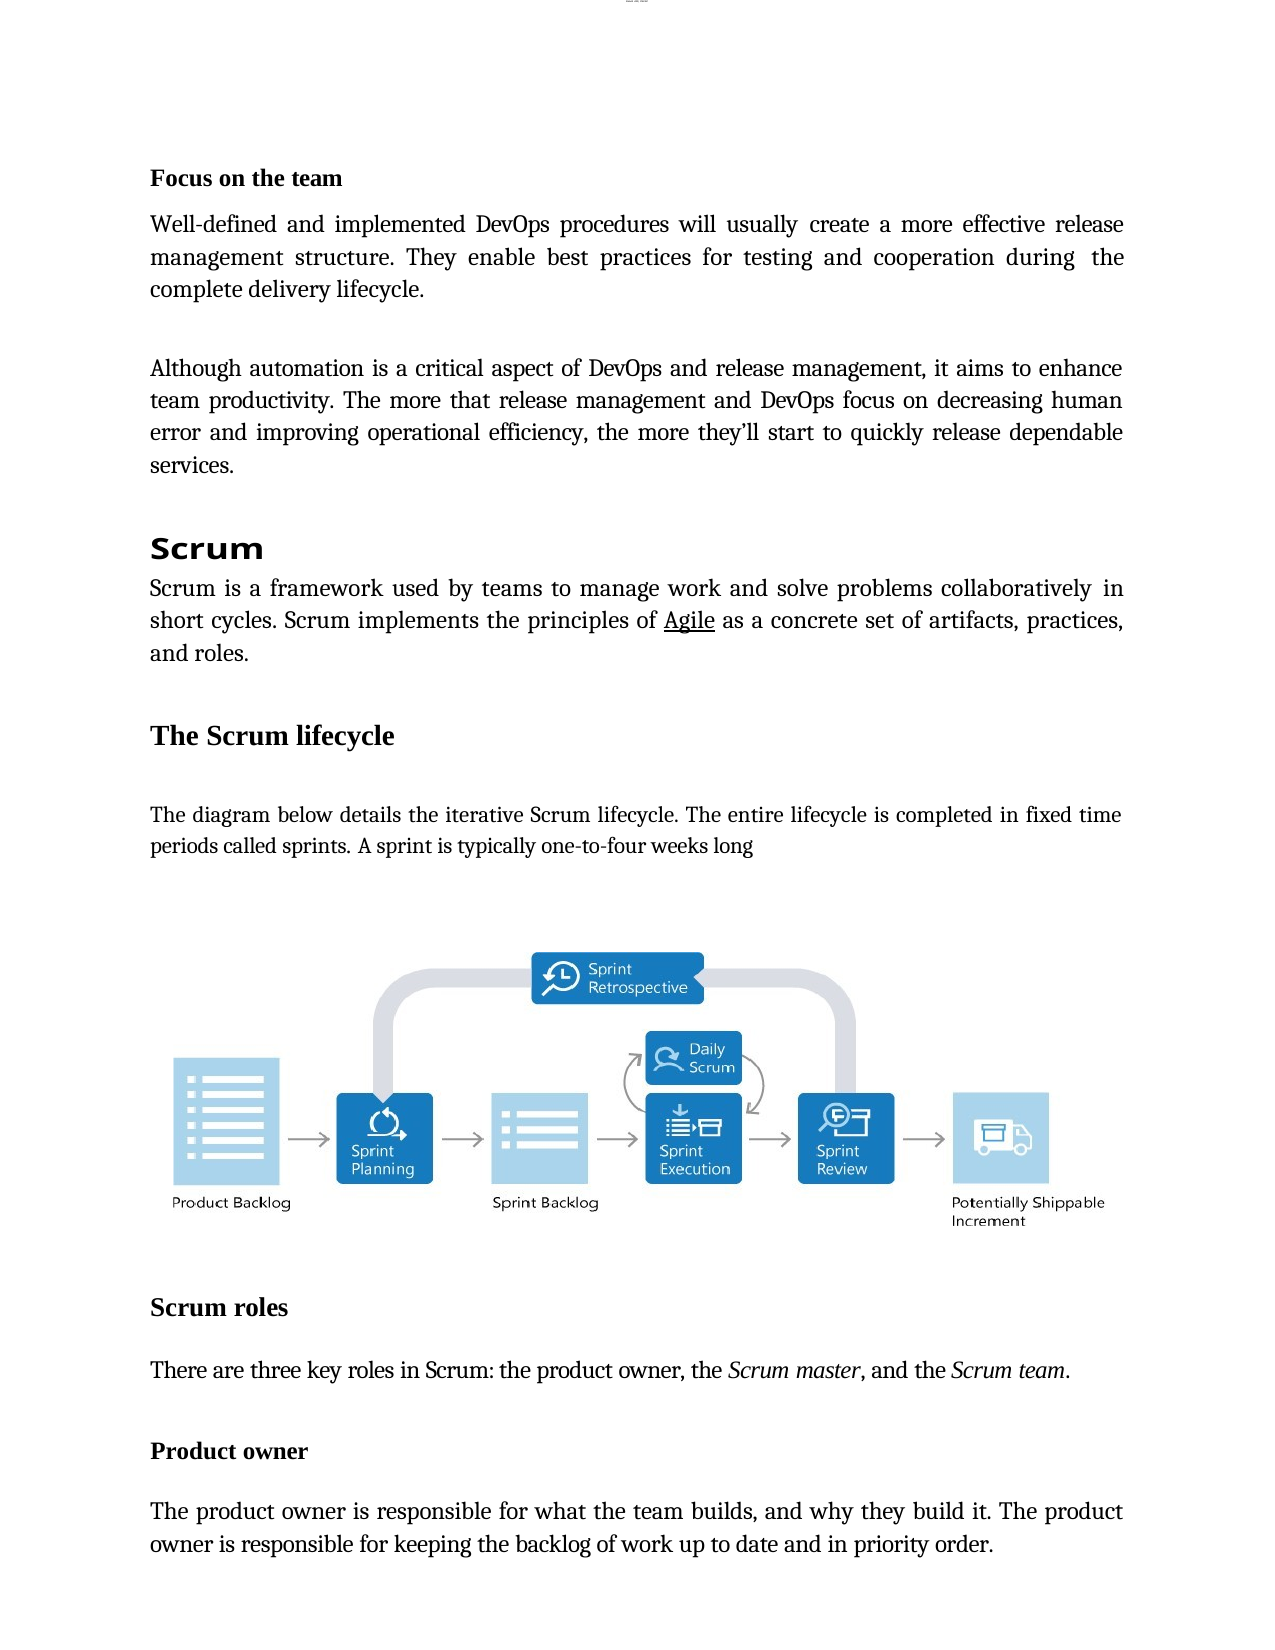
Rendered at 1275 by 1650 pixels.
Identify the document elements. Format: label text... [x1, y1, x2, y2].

text The diagram below details the iterative Scrum lifecycle. The entire lifecycle is completed in fixed time periods called sprints. A sprint is typically one-to-four weeks long [150, 802, 1122, 859]
picture [173, 952, 1106, 1226]
text There are three key roles in Scrum: the product owner, the Scrum master, and the Scrum team. [150, 1355, 1275, 1385]
text The product owner is responsible for what the team builds, and why they build it. The product owner is responsible for keeping the backlog of work up to date and in priority order. [150, 1497, 1123, 1558]
text Well-defined and implemented DevOps procedures will usually create a more effective release management structure. They enable best practices for testing and cooperation during the complete delivery lifecycle. [150, 210, 1124, 304]
text Although automation is a critical aspect of DevOps and release management, it aims to enhance team productivity. The more that release management and DevOps focus on decreasing human error and improving operational efficiency, the more they’ll start to quickly release dependable services. [150, 353, 1124, 479]
subtitle The Scrum lifecycle [150, 718, 1275, 752]
subtitle Scrum [150, 528, 1275, 568]
subtitle Focus on the team [150, 163, 1275, 191]
subtitle Scrum roles [150, 1292, 1275, 1323]
text Scrum is a framework used by teams to manage work and solve problems collaboratively in short cycles. Scrum implements the principles of Agile as a concrete set of artifacts, practices, and roles. [150, 574, 1124, 667]
subtitle Product owner [150, 1436, 1275, 1465]
